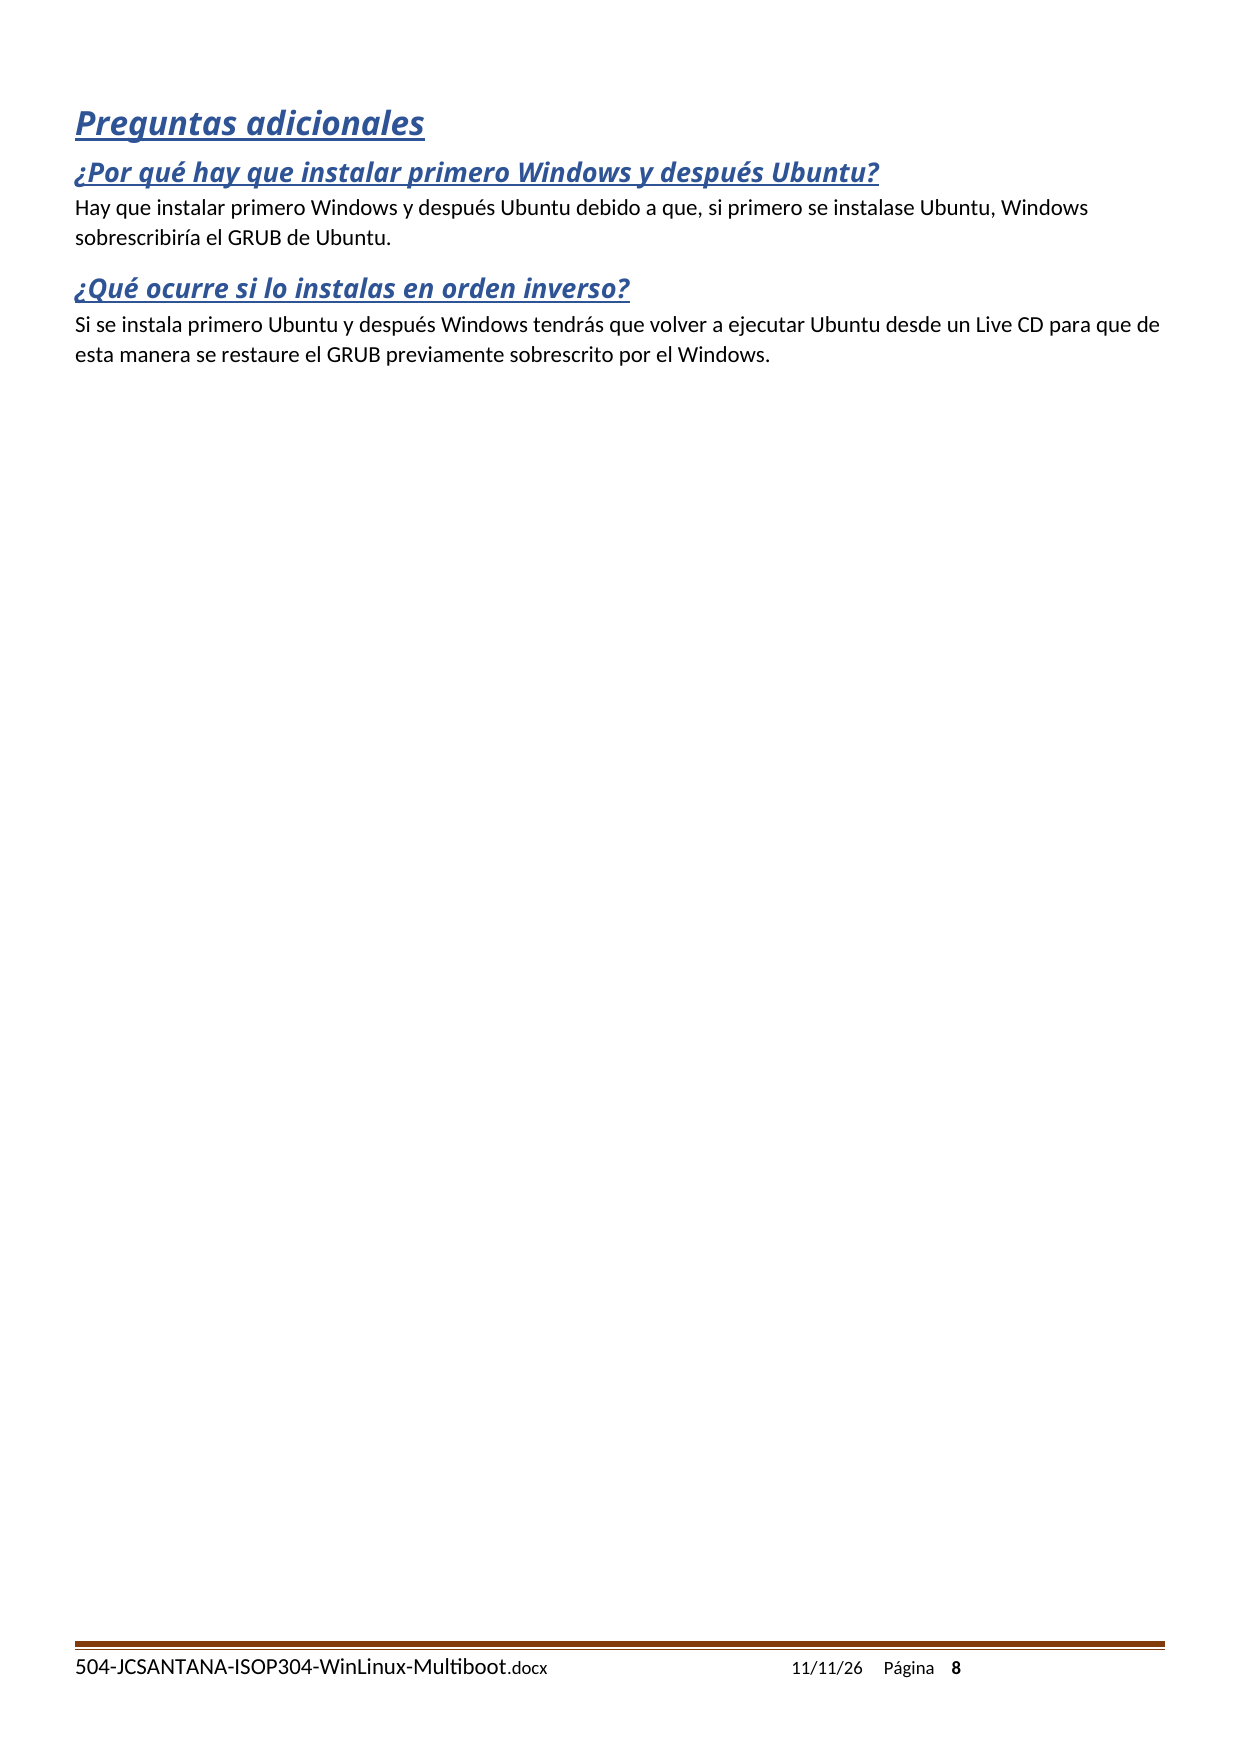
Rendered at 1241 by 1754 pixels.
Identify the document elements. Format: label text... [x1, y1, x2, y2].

subtitle ¿Qué ocurre si lo instalas en orden inverso? [75, 270, 1165, 307]
subtitle ¿Por qué hay que instalar primero Windows y después Ubuntu? [75, 153, 1165, 190]
text Hay que instalar primero Windows y después Ubuntu debido a que, si primero se instalase Ubuntu, Windows sobrescribiría el GRUB de Ubuntu. [75, 193, 1165, 251]
subtitle Preguntas adicionales [75, 100, 1165, 145]
text Si se instala primero Ubuntu y después Windows tendrás que volver a ejecutar Ubuntu desde un Live CD para que de esta manera se restaure el GRUB previamente sobrescrito por el Windows. [75, 310, 1165, 368]
